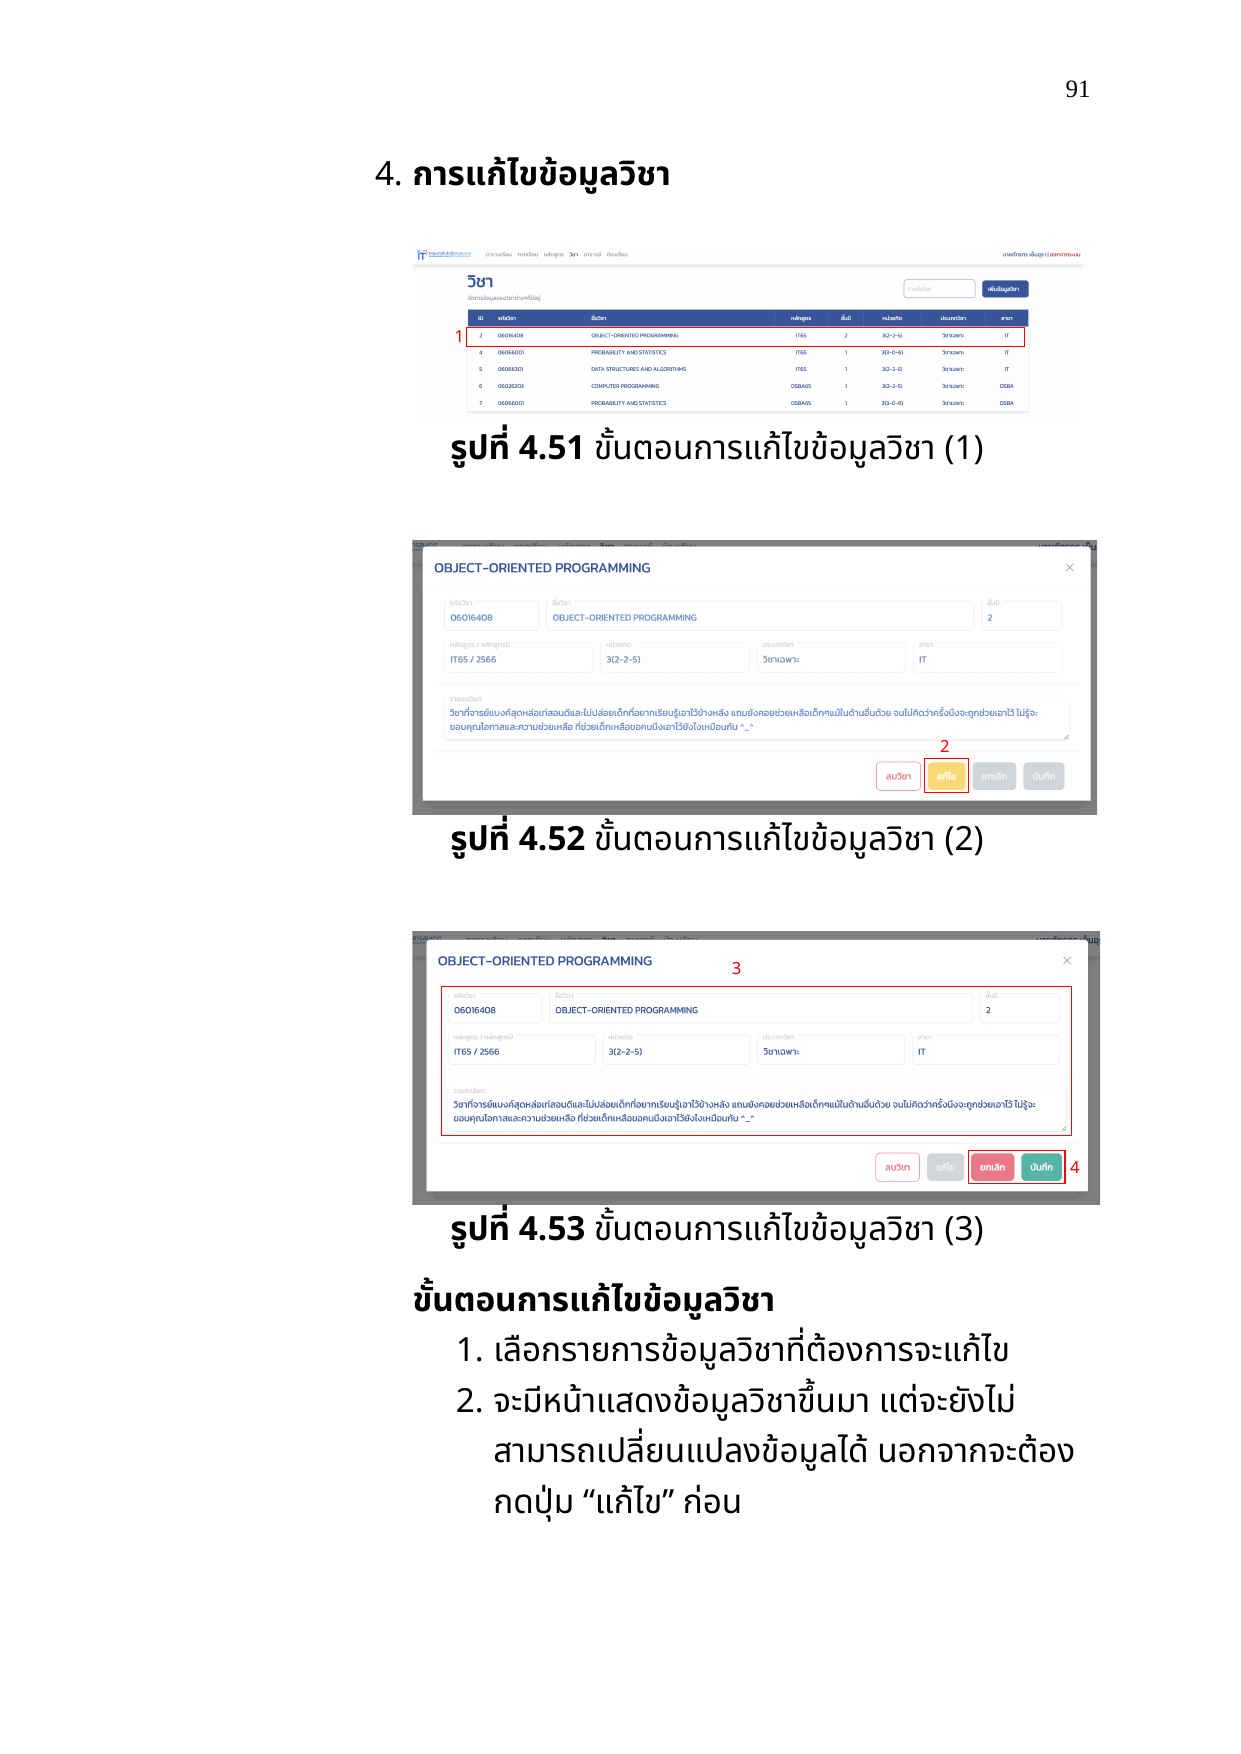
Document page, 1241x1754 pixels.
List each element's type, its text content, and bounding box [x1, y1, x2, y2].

picture [412, 540, 1098, 815]
list ขั้นตอนการแก้ไขข้อมูลวิชา [412, 1276, 1090, 1326]
picture [412, 246, 1084, 424]
list การแก้ไขข้อมูลวิชา [375, 150, 1090, 201]
list จะมีหน้าแสดงข้อมูลวิชาขึ้นมา แต่จะยังไม่สามารถเปลี่ยนแปลงข้อมูลได้ นอกจากจะต้องกดปุ่ม “แก้ไข” ก่อน [456, 1377, 1090, 1528]
list เลือกรายการข้อมูลวิชาที่ต้องการจะแก้ไข [456, 1326, 1090, 1377]
picture [412, 931, 1101, 1205]
